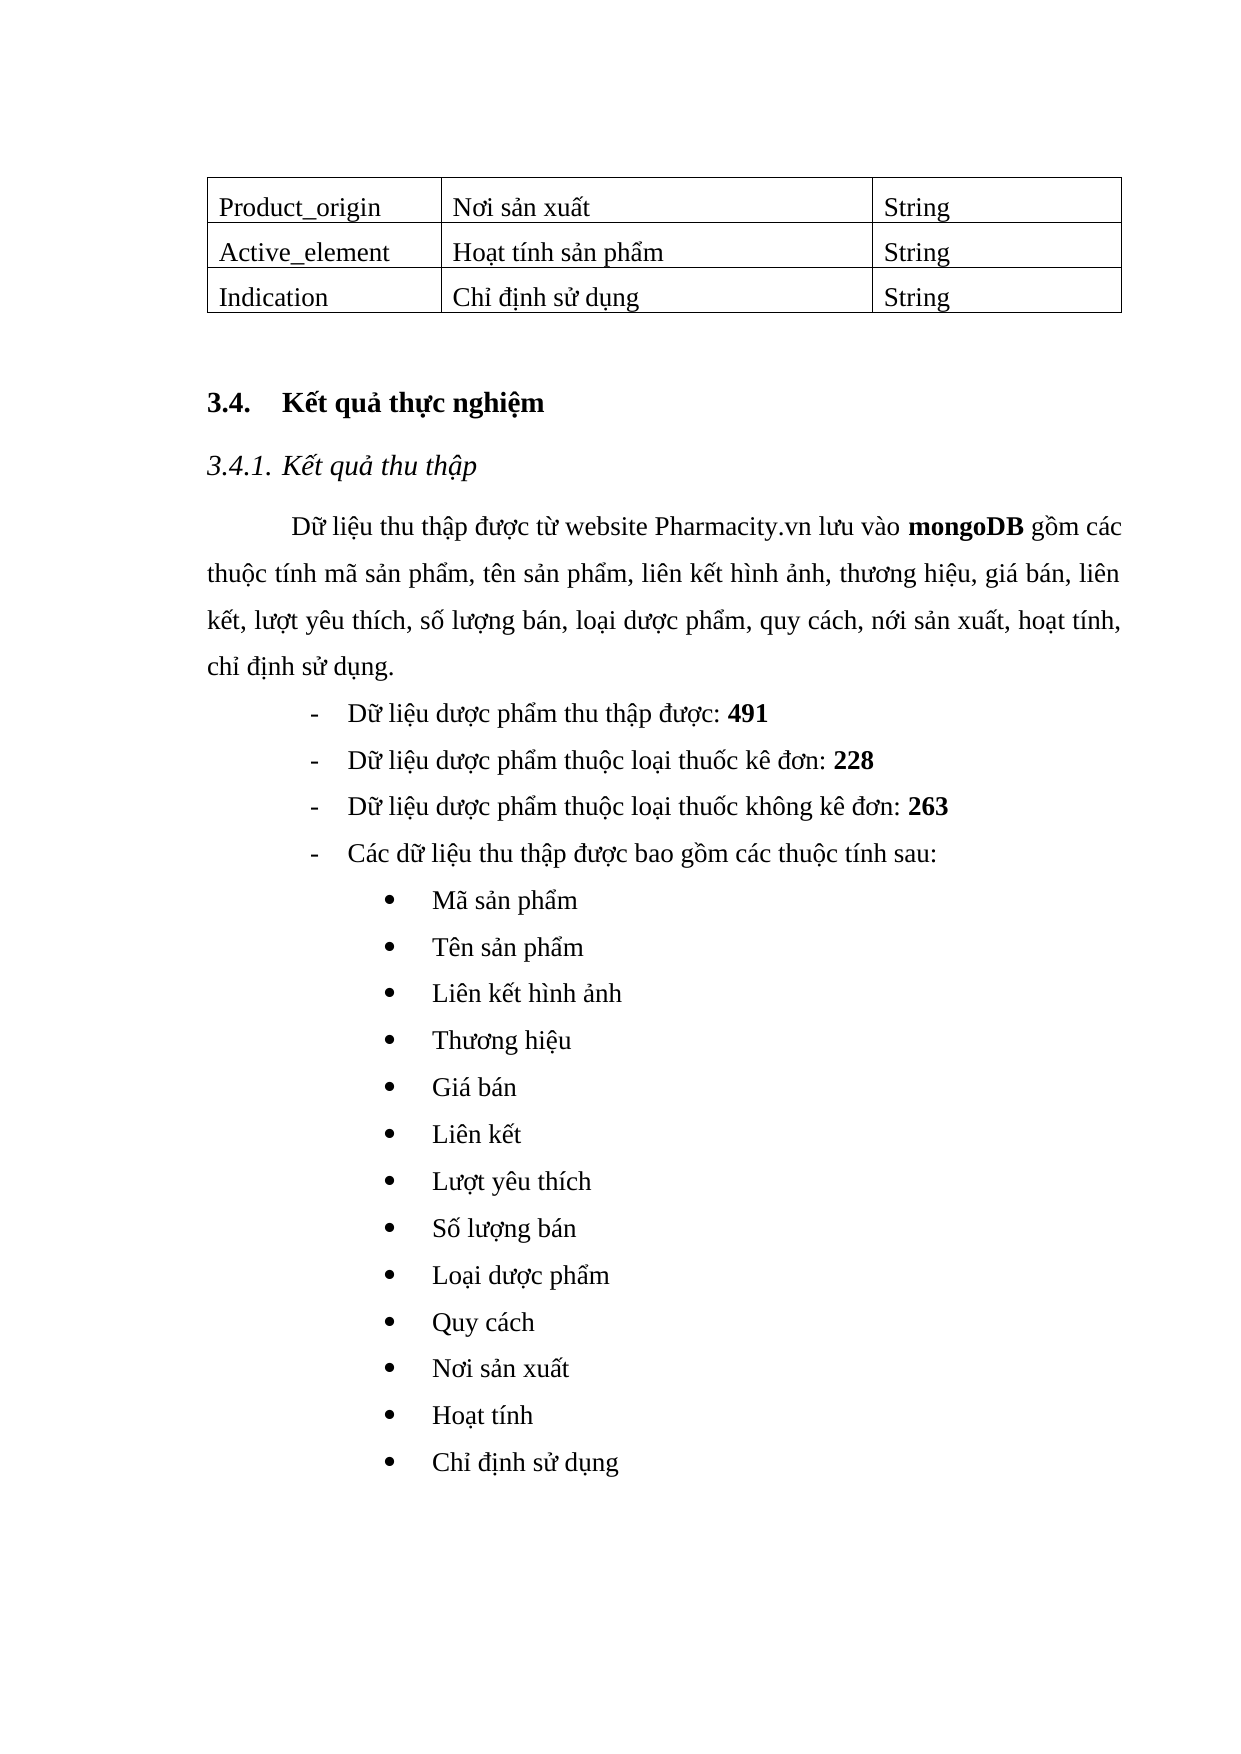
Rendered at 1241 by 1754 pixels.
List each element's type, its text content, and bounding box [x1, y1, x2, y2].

list Lượt yêu thích [385, 1165, 1122, 1196]
list Liên kết [385, 1118, 1122, 1149]
text Dữ liệu thu thập được từ website Pharmacity.vn lưu vào mongoDB gồm các thuộc tính mã sản phẩm, tên sản phẩm, liên kết hình ảnh, thương hiệu, giá bán, liên kết, lượt yêu thích, số lượng bán, loại dược phẩm, quy cách, nới sản xuất, hoạt tính, chỉ định sử dụng. [207, 511, 1122, 682]
list Liên kết hình ảnh [385, 978, 1122, 1009]
list Dữ liệu dược phẩm thu thập được: 491 [310, 697, 1122, 728]
table_cell String [873, 223, 1121, 267]
list Mã sản phẩm [385, 884, 1122, 915]
table_cell Nơi sản xuất [442, 178, 872, 222]
table_cell Active_element [208, 223, 441, 267]
list Chỉ định sử dụng [385, 1446, 1122, 1478]
list Dữ liệu dược phẩm thuộc loại thuốc không kê đơn: 263 [310, 791, 1122, 822]
list Nơi sản xuất [385, 1353, 1122, 1384]
list Tên sản phẩm [385, 931, 1122, 962]
table_cell String [873, 268, 1121, 312]
table_cell Hoạt tính sản phẩm [442, 223, 872, 267]
table_cell Product_origin [208, 178, 441, 222]
table_cell Indication [208, 268, 441, 312]
subtitle Kết quả thu thập [207, 448, 1122, 481]
table_cell Chỉ định sử dụng [442, 268, 872, 312]
subtitle Kết quả thực nghiệm [207, 385, 1122, 418]
list Hoạt tính [385, 1399, 1122, 1431]
list Loại dược phẩm [385, 1259, 1122, 1290]
table_cell String [873, 178, 1121, 222]
list Số lượng bán [385, 1212, 1122, 1243]
list Dữ liệu dược phẩm thuộc loại thuốc kê đơn: 228 [310, 744, 1122, 775]
list Các dữ liệu thu thập được bao gồm các thuộc tính sau: [310, 837, 1122, 868]
list Giá bán [385, 1071, 1122, 1103]
list Thương hiệu [385, 1024, 1122, 1056]
list Quy cách [385, 1306, 1122, 1337]
